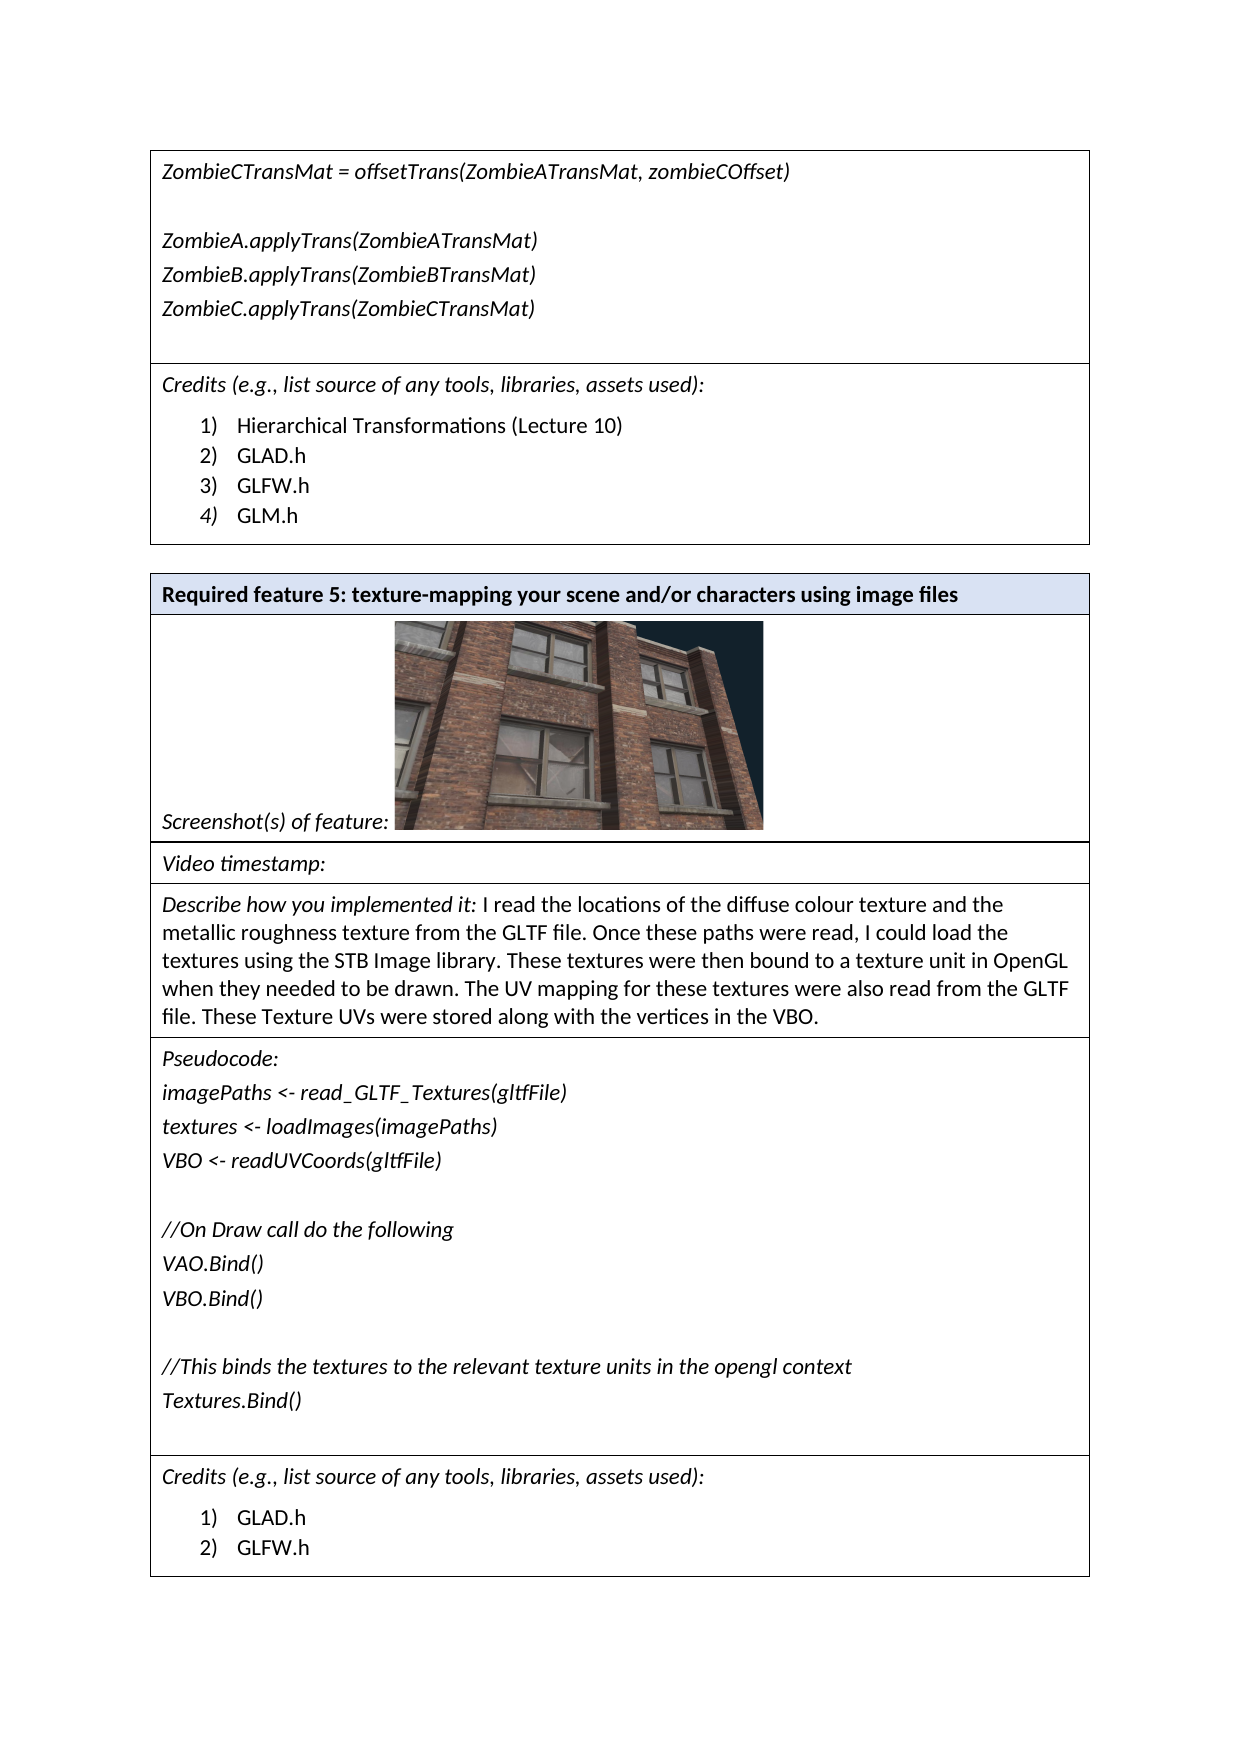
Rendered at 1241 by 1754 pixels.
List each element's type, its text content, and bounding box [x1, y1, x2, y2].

table_cell Screenshot(s) of feature: [151, 615, 1089, 841]
table_cell Credits (e.g., list source of any tools, libraries, assets used): Hierarchical Transformations (Lecture 10) GLAD.h GLFW.h GLM.h [151, 364, 1089, 544]
table_cell Pseudocode: imagePaths <- read_GLTF_Textures(gltfFile) textures <- loadImages(imagePaths) VBO <- readUVCoords(gltfFile) //On Draw call do the following VAO.Bind() VBO.Bind() //This binds the textures to the relevant texture units in the opengl context Textures.Bind() [151, 1038, 1089, 1455]
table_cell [151, 1456, 1089, 1576]
table_header Required feature 5: texture-mapping your scene and/or characters using image files [151, 574, 1089, 614]
picture [394, 621, 764, 830]
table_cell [151, 151, 1089, 363]
table_cell Describe how you implemented it: I read the locations of the diffuse colour texture and the metallic roughness texture from the GLTF file. Once these paths were read, I could load the textures using the STB Image library. These textures were then bound to a texture unit in OpenGL when they needed to be drawn. The UV mapping for these textures were also read from the GLTF file. These Texture UVs were stored along with the vertices in the VBO. [151, 884, 1089, 1037]
table_cell Video timestamp: [151, 843, 1089, 883]
